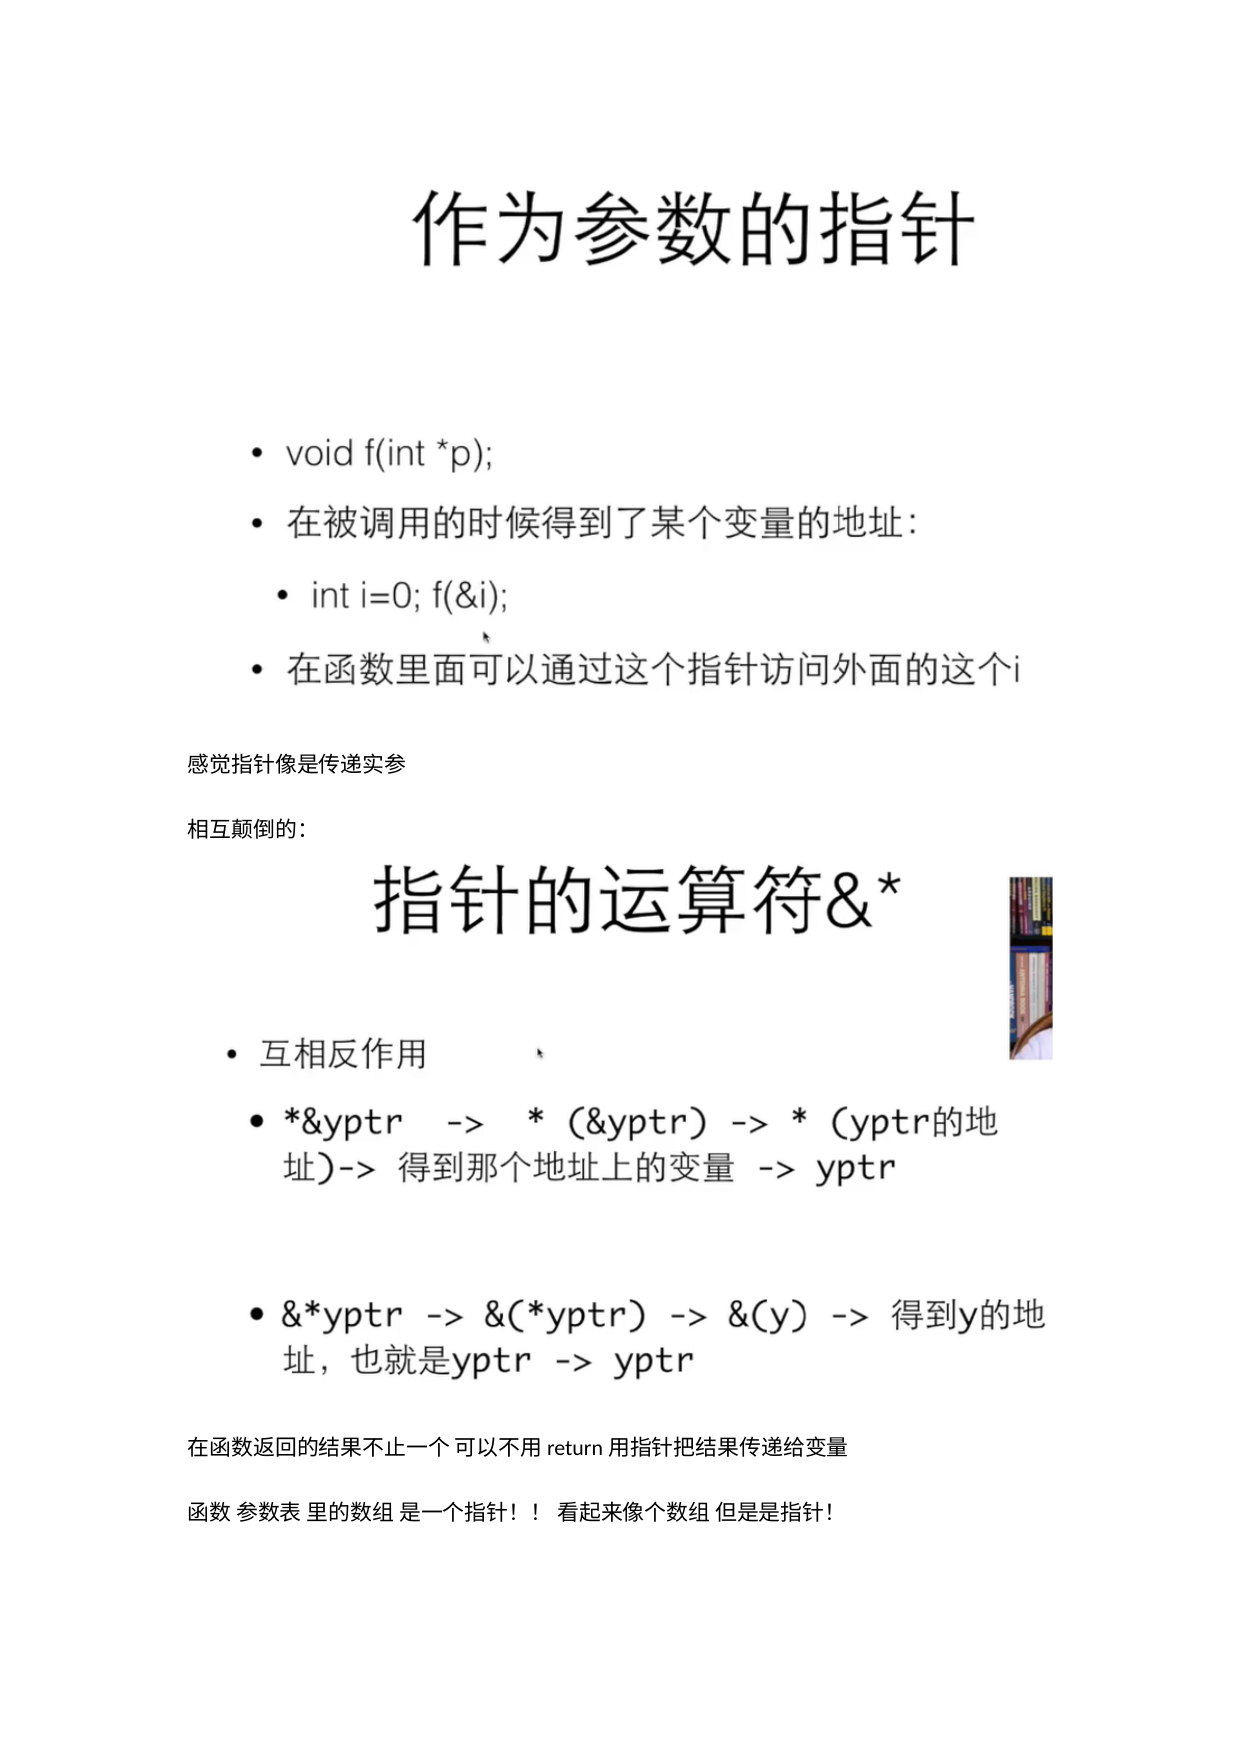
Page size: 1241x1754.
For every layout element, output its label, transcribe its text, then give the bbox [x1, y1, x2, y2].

picture [187, 162, 1053, 728]
text 相互颠倒的： [187, 812, 1053, 844]
text 在函数返回的结果不止一个 可以不用return 用指针把结果传递给变量 [187, 1429, 1053, 1462]
picture [187, 844, 1053, 1424]
text 感觉指针像是传递实参 [187, 747, 1053, 779]
text 函数 参数表 里的数组 是一个指针！！ 看起来像个数组 但是是指针！ [187, 1494, 1053, 1527]
